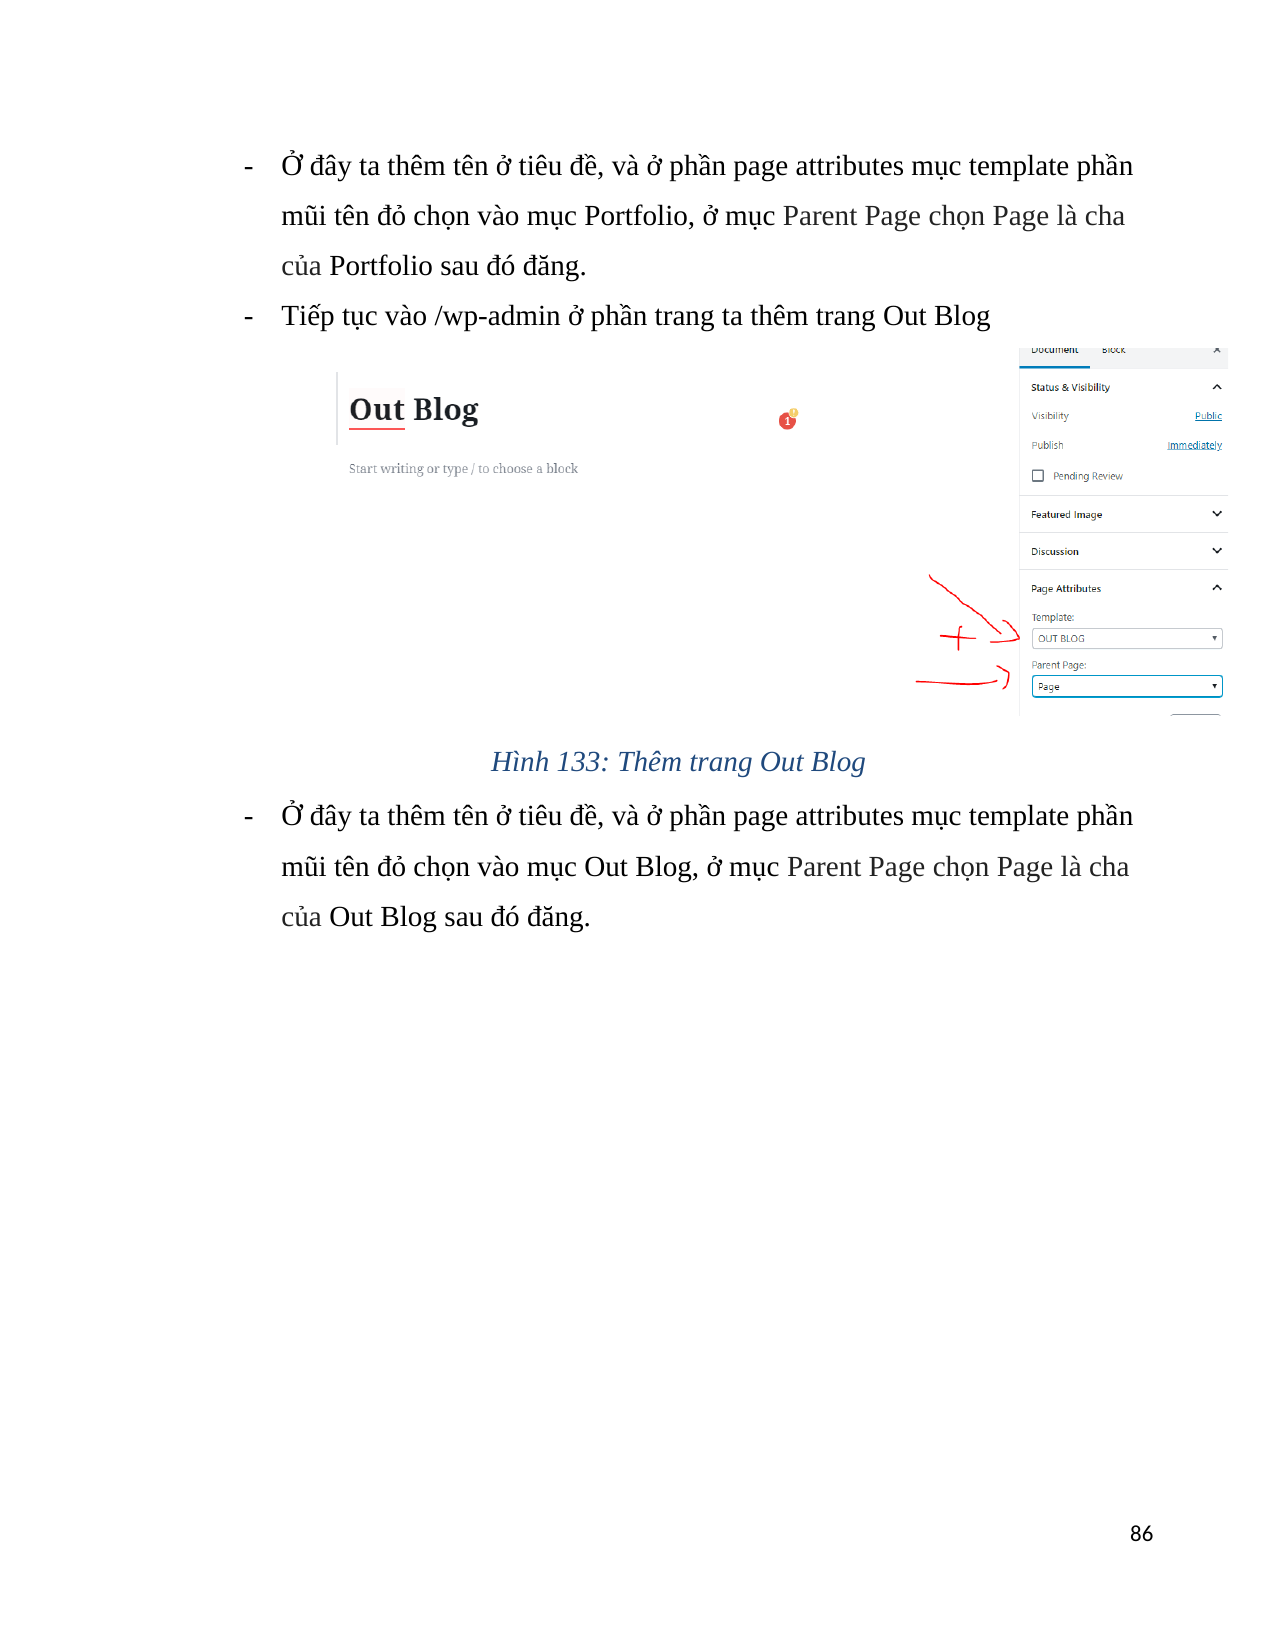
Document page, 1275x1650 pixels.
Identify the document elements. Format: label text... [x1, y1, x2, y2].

list Ở đây ta thêm tên ở tiêu đề, và ở phần page attributes mục template phần mũi tên đỏ chọn vào mục Out Blog, ở mục Parent Page chọn Page là cha của Out Blog sau đó đăng. [244, 798, 1153, 933]
list Tiếp tục vào /wp-admin ở phần trang ta thêm trang Out Blog [244, 298, 1153, 332]
text Hình 133: Thêm trang Out Blog [206, 744, 1153, 778]
list Ở đây ta thêm tên ở tiêu đề, và ở phần page attributes mục template phần mũi tên đỏ chọn vào mục Portfolio, ở mục Parent Page chọn Page là cha của Portfolio sau đó đăng. [244, 148, 1153, 282]
picture [281, 348, 1229, 716]
